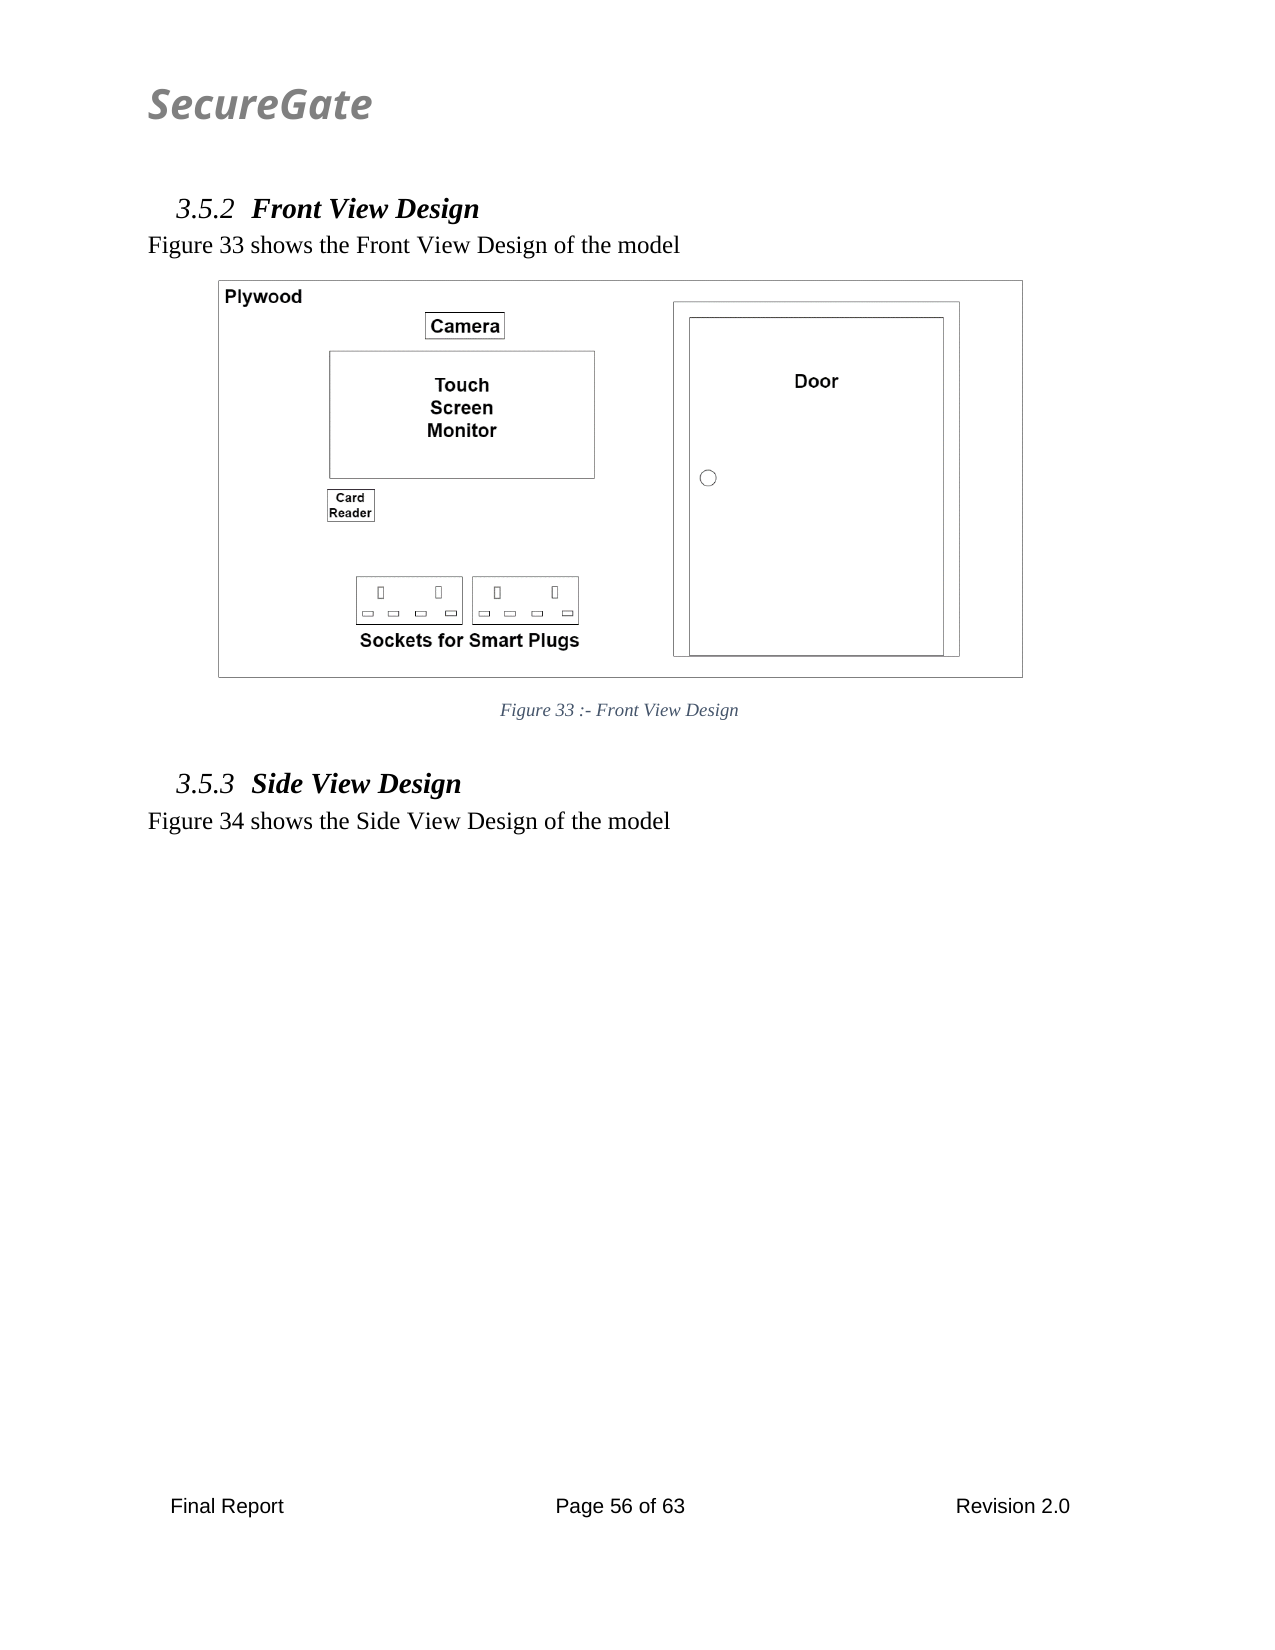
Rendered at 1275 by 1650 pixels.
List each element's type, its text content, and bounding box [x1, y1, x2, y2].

subtitle Front View Design [176, 191, 1092, 224]
subtitle Side View Design [176, 766, 1092, 800]
text Figure 33 shows the Front View Design of the model [148, 231, 1092, 259]
text Figure 34 shows the Side View Design of the model [148, 806, 1092, 835]
picture [197, 259, 1043, 699]
